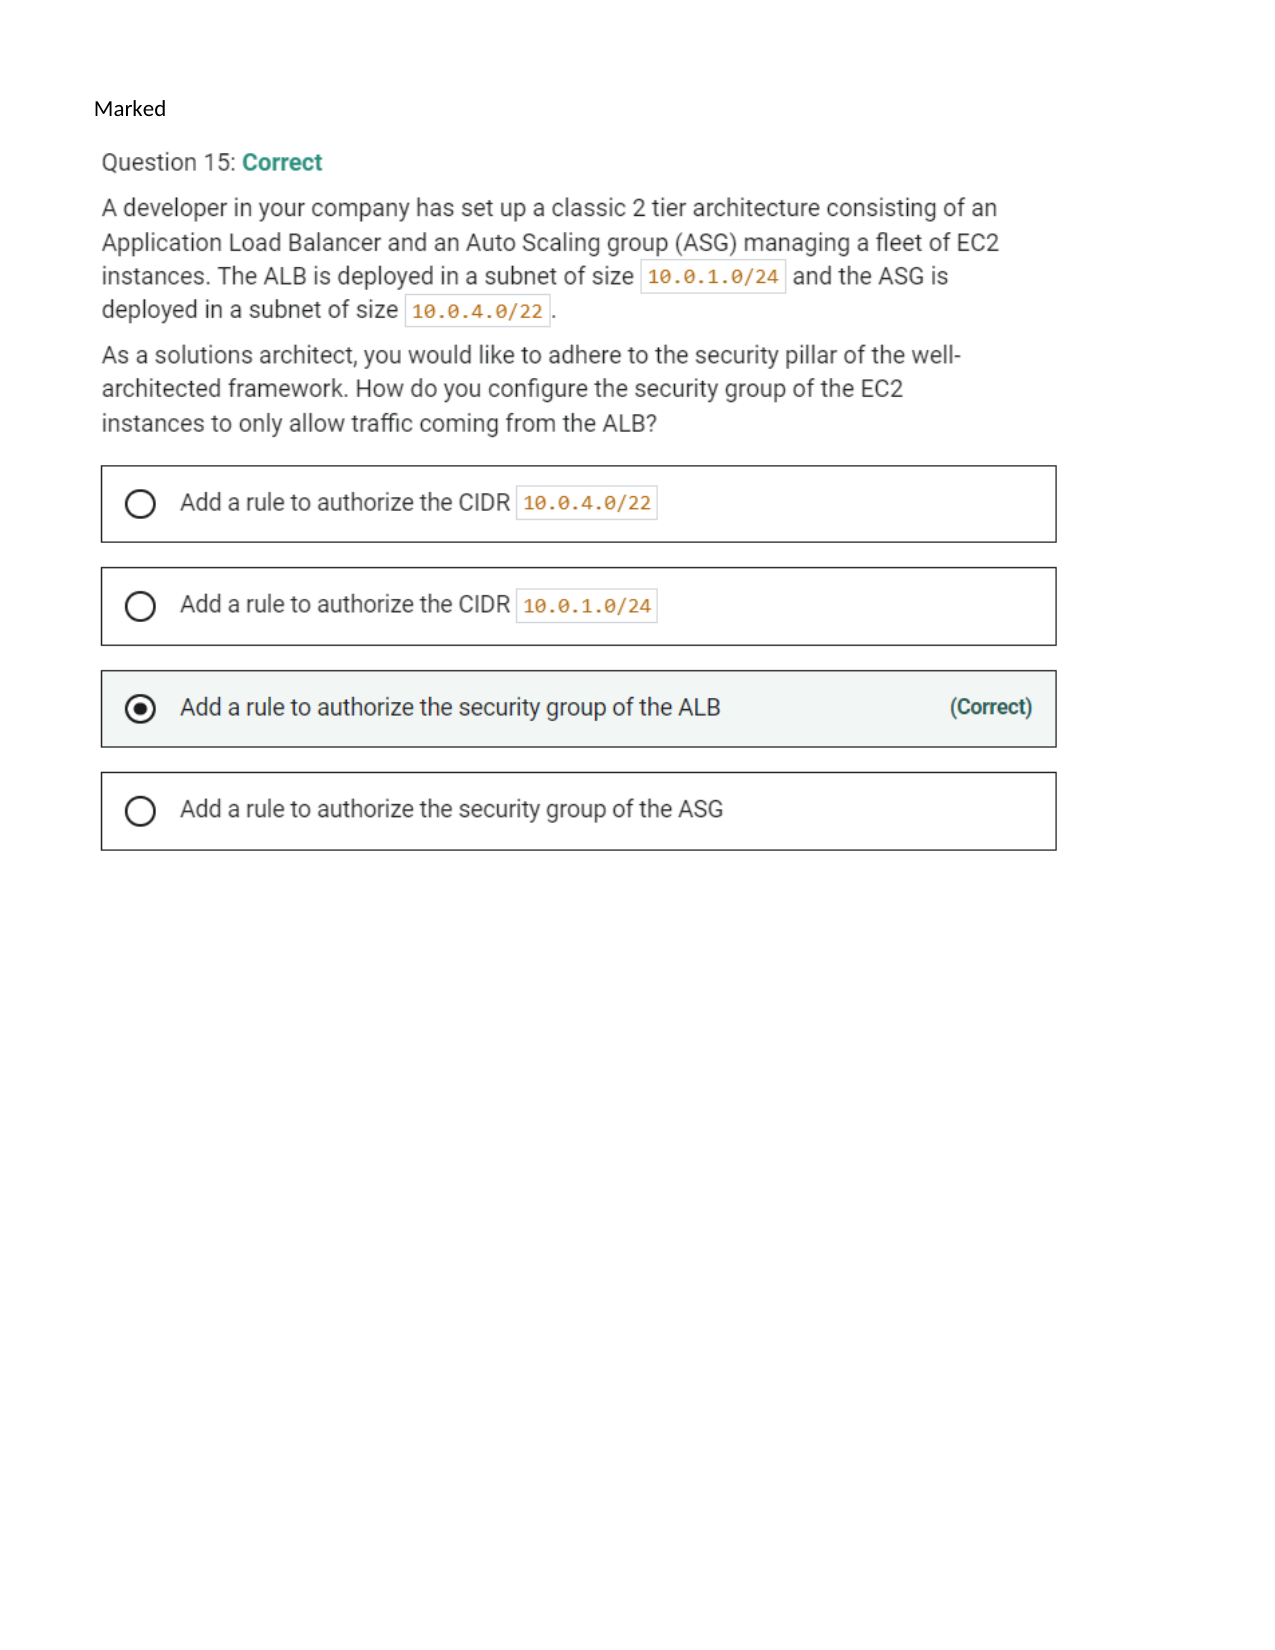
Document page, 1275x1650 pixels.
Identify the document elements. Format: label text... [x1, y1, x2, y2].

picture [93, 140, 1069, 863]
text Marked [94, 94, 1172, 122]
